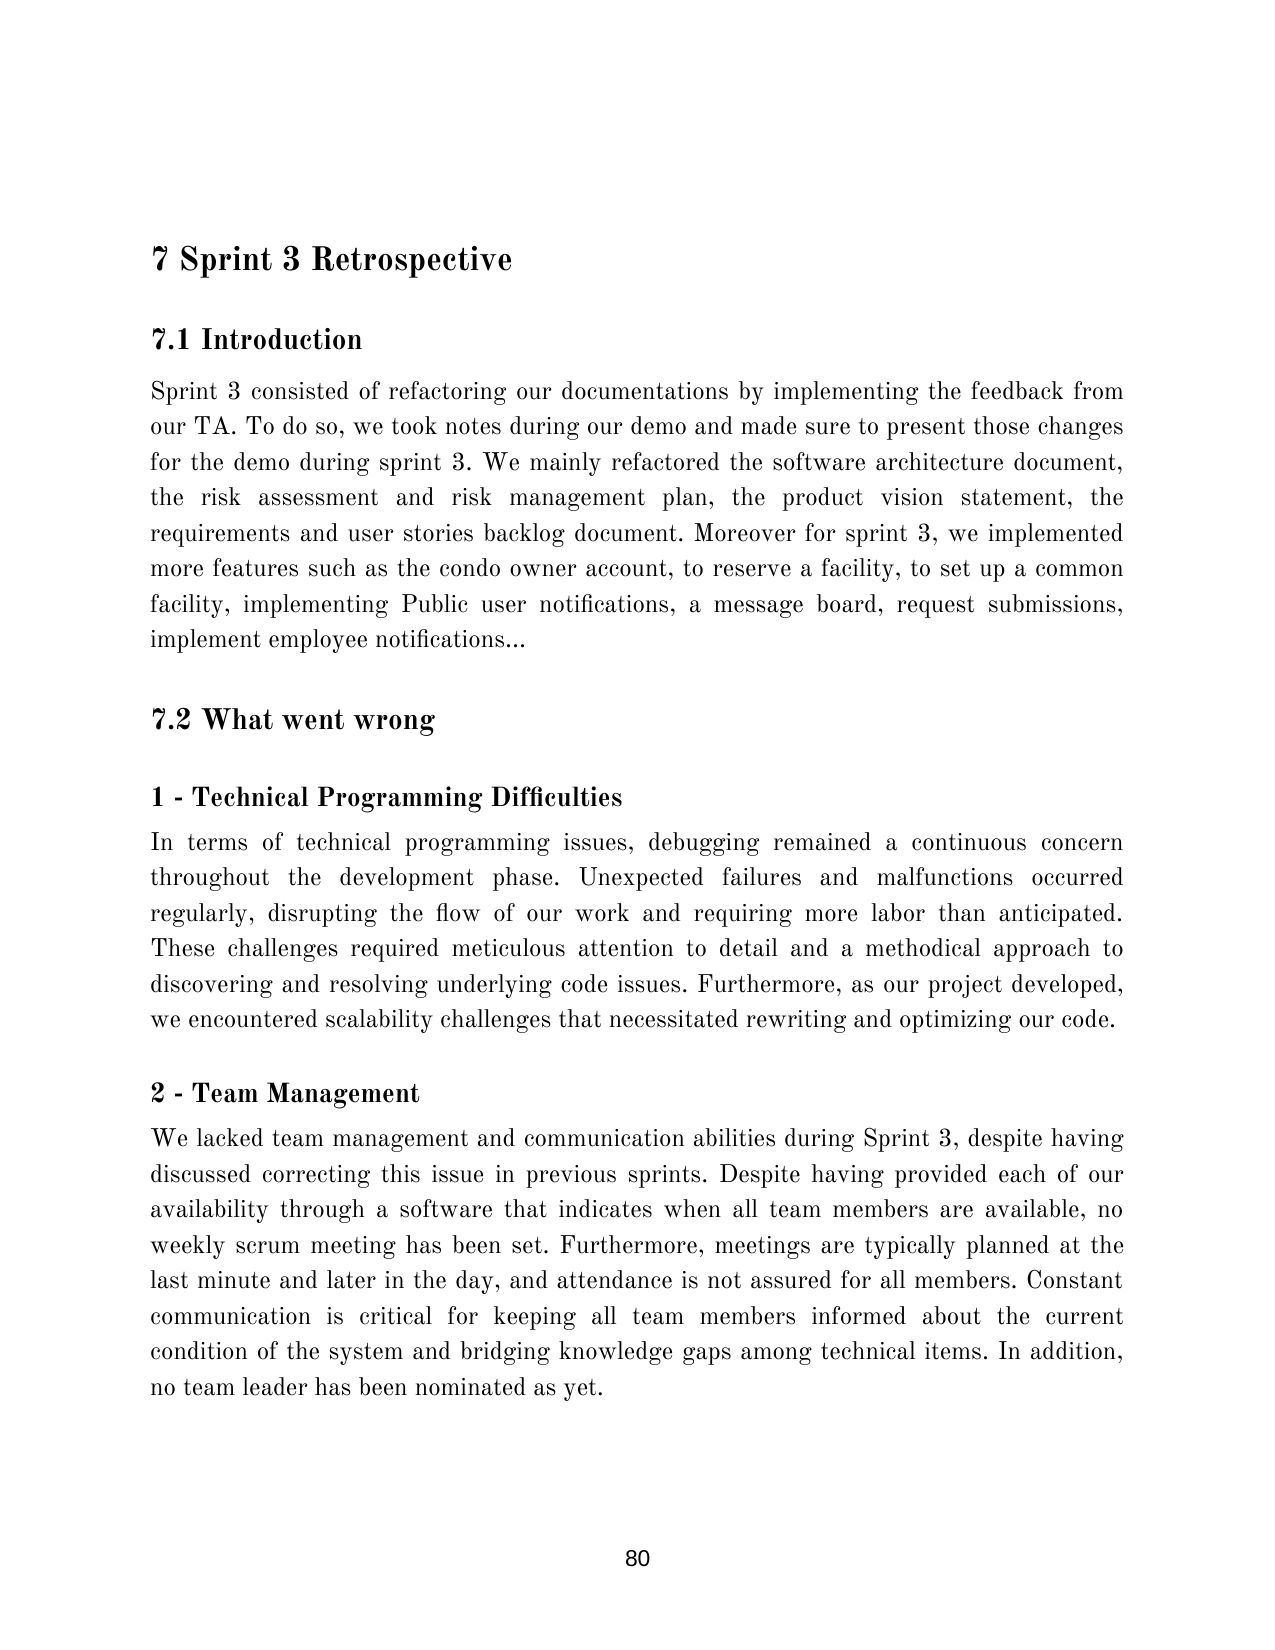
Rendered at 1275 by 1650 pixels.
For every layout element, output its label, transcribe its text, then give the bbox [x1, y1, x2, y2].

text Sprint 3 consisted of refactoring our documentations by implementing the feedback from our TA. To do so, we took notes during our demo and made sure to present those changes for the demo during sprint 3. We mainly refactored the software architecture document, the risk assessment and risk management plan, the product vision statement, the requirements and user stories backlog document. Moreover for sprint 3, we implemented more features such as the condo owner account, to reserve a facility, to set up a common facility, implementing Public user notifications, a message board, request submissions, implement employee notifications… [150, 374, 1125, 654]
text In terms of technical programming issues, debugging remained a continuous concern throughout the development phase. Unexpected failures and malfunctions occurred regularly, disrupting the flow of our work and requiring more labor than anticipated. These challenges required meticulous attention to detail and a methodical approach to discovering and resolving underlying code issues. Furthermore, as our project developed, we encountered scalability challenges that necessitated rewriting and optimizing our code. [150, 825, 1125, 1033]
subtitle 7 Sprint 3 Retrospective [150, 237, 1125, 279]
subtitle 1 - Technical Programming Difficulties [150, 779, 1125, 812]
subtitle 2 - Team Management [150, 1076, 1125, 1109]
text We lacked team management and communication abilities during Sprint 3, despite having discussed correcting this issue in previous sprints. Despite having provided each of our availability through a software that indicates when all team members are available, no weekly scrum meeting has been set. Furthermore, meetings are typically planned at the last minute and later in the day, and attendance is not assured for all members. Constant communication is critical for keeping all team members informed about the current condition of the system and bridging knowledge gaps among technical items. In addition, no team leader has been nominated as yet. [150, 1121, 1125, 1401]
subtitle 7.1 Introduction [150, 320, 1125, 356]
subtitle 7.2 What went wrong [150, 700, 1125, 736]
